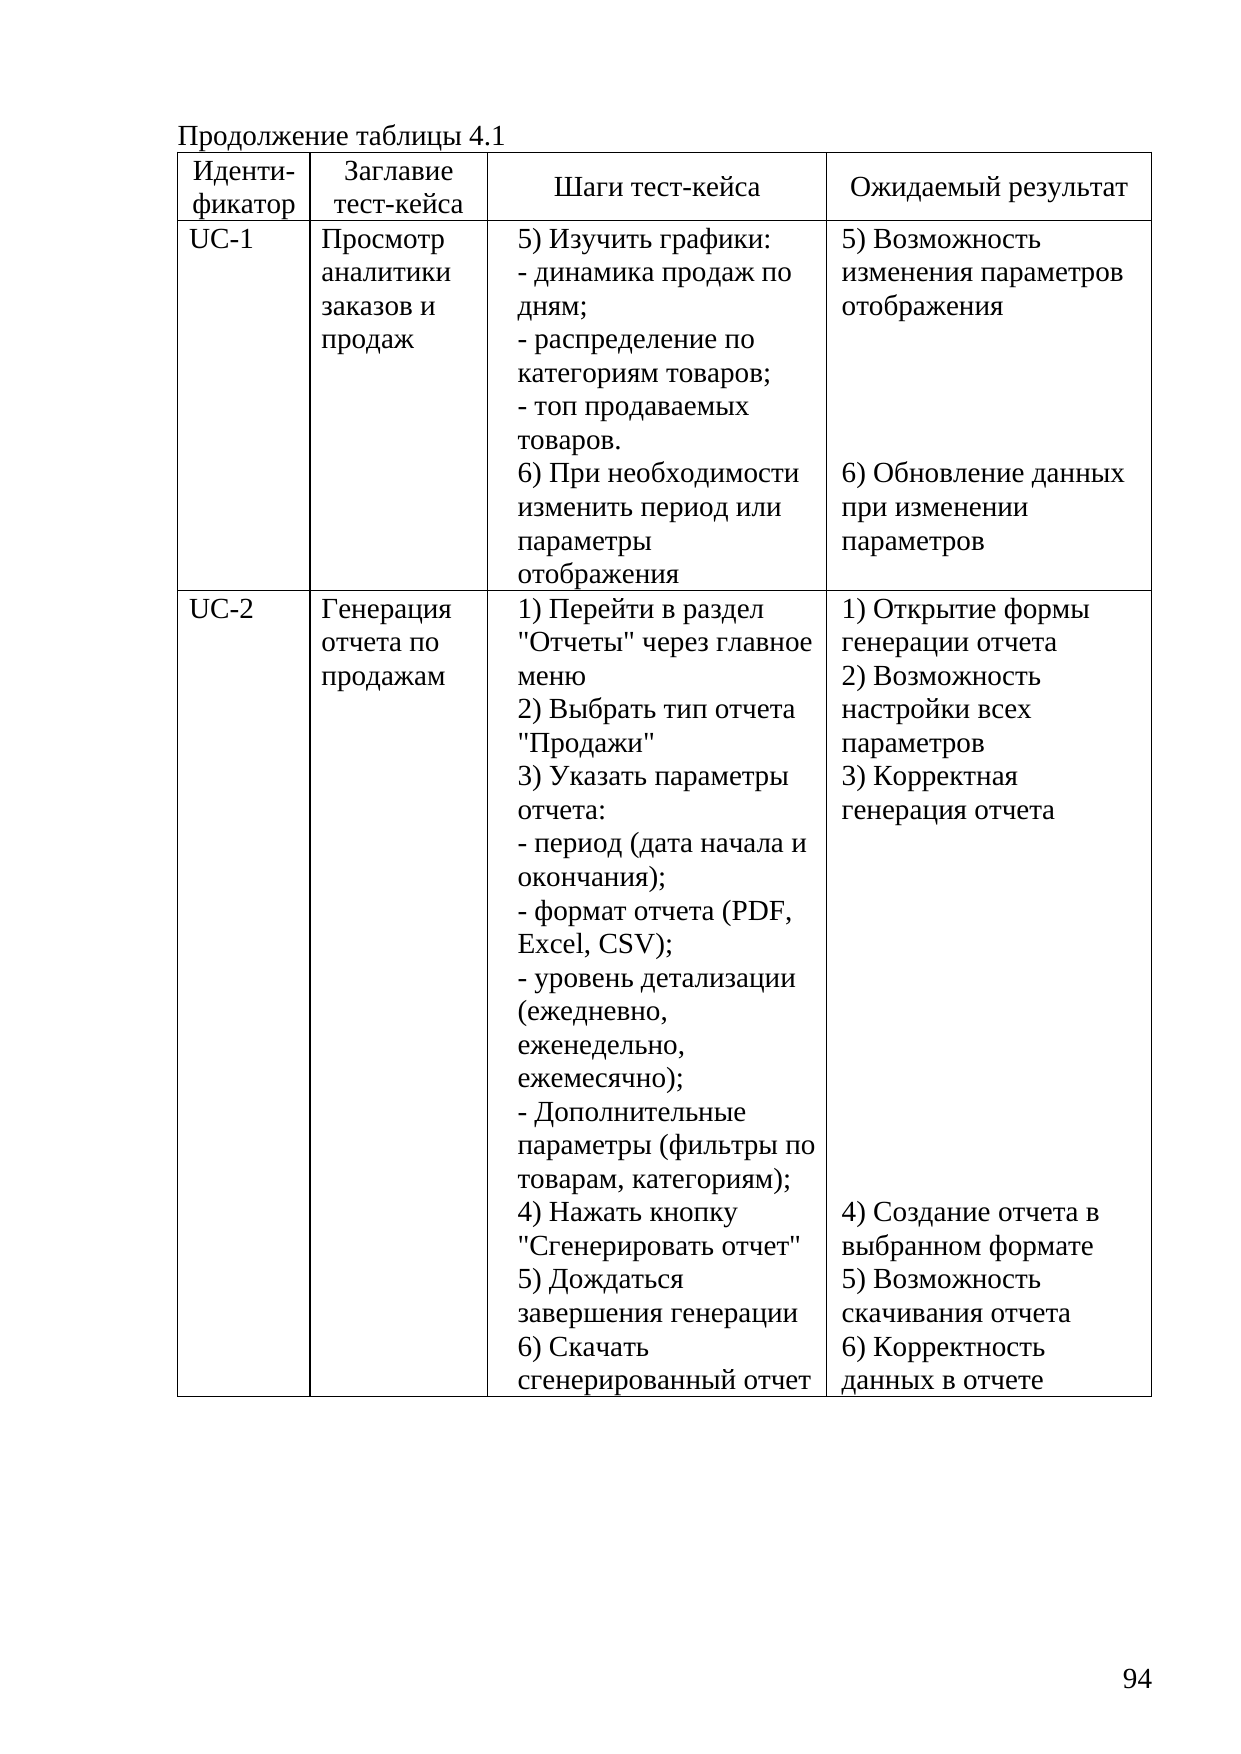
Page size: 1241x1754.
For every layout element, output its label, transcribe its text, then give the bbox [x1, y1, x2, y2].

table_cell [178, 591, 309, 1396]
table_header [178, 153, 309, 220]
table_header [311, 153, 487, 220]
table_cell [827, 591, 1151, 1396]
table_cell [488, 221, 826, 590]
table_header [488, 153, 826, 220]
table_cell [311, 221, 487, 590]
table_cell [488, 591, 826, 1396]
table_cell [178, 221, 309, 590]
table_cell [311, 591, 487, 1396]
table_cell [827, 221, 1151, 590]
text Продолжение таблицы 4.1 [177, 118, 1152, 152]
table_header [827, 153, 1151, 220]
